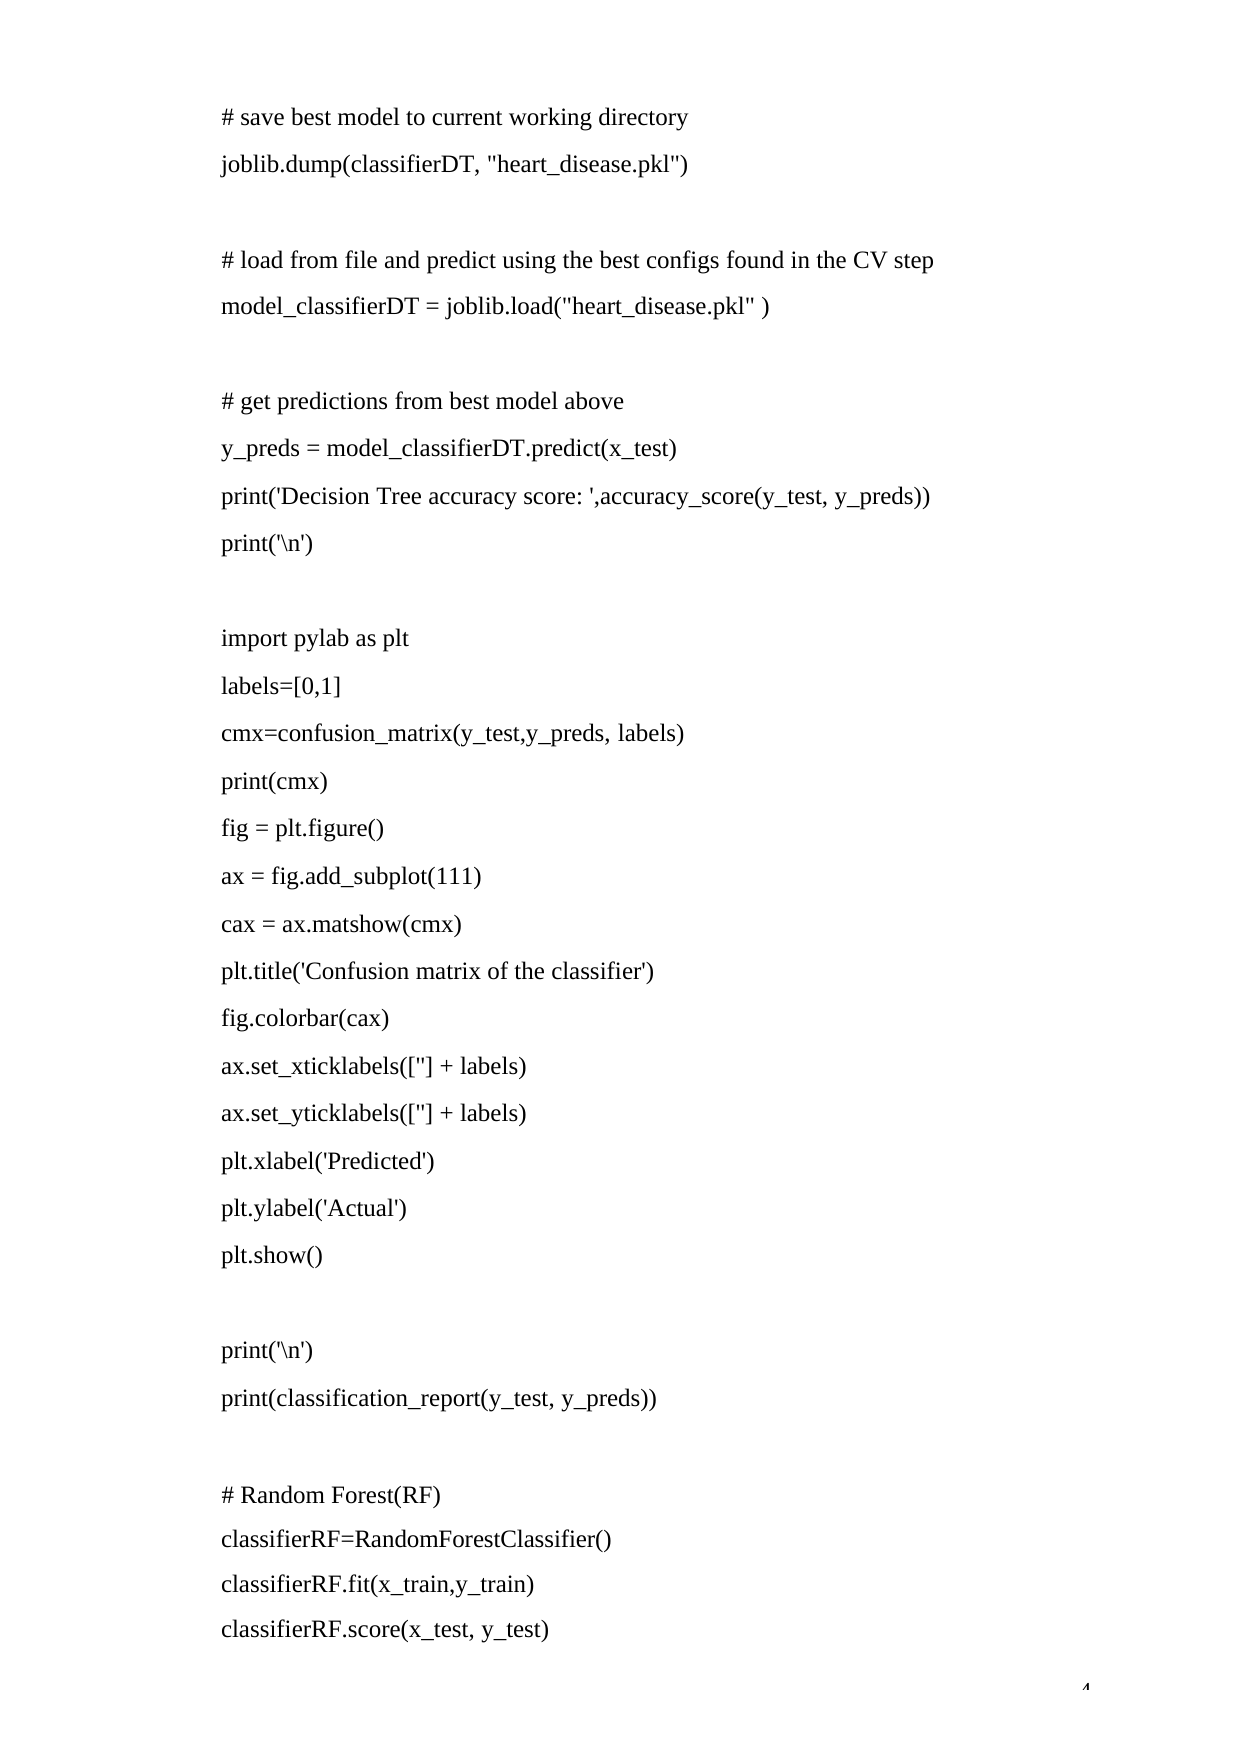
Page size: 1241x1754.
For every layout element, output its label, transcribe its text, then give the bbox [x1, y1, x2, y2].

text fig = plt.figure() [221, 813, 1173, 842]
text ax = fig.add_subplot(111) cax = ax.matshow(cmx) [221, 861, 484, 937]
text # load from file and predict using the best configs found in the CV step model_classifierDT = joblib.load("heart_disease.pkl" ) [221, 245, 1095, 320]
text # Random Forest(RF) classifierRF=RandomForestClassifier() classifierRF.fit(x_train,y_train) classifierRF.score(x_test, y_test) [221, 1480, 761, 1643]
text plt.show() [221, 1241, 1173, 1269]
text ax.set_xticklabels([''] + labels) ax.set_yticklabels([''] + labels) plt.xlabel('Predicted') plt.ylabel('Actual') [221, 1051, 527, 1222]
text # save best model to current working directory joblib.dump(classifierDT, "heart_disease.pkl") [221, 102, 691, 177]
text print(classification_report(y_test, y_preds)) [221, 1383, 1173, 1412]
text print('\n') [221, 1336, 1173, 1364]
text cmx=confusion_matrix(y_test,y_preds, labels) print(cmx) [221, 718, 761, 794]
text import pylab as plt labels=[0,1] [221, 623, 412, 700]
text print('Decision Tree accuracy score: ',accuracy_score(y_test, y_preds)) print('\n') [221, 481, 980, 557]
text # get predictions from best model above y_preds = model_classifierDT.predict(x_test) [221, 386, 678, 462]
text plt.title('Confusion matrix of the classifier') fig.colorbar(cax) [221, 956, 761, 1032]
